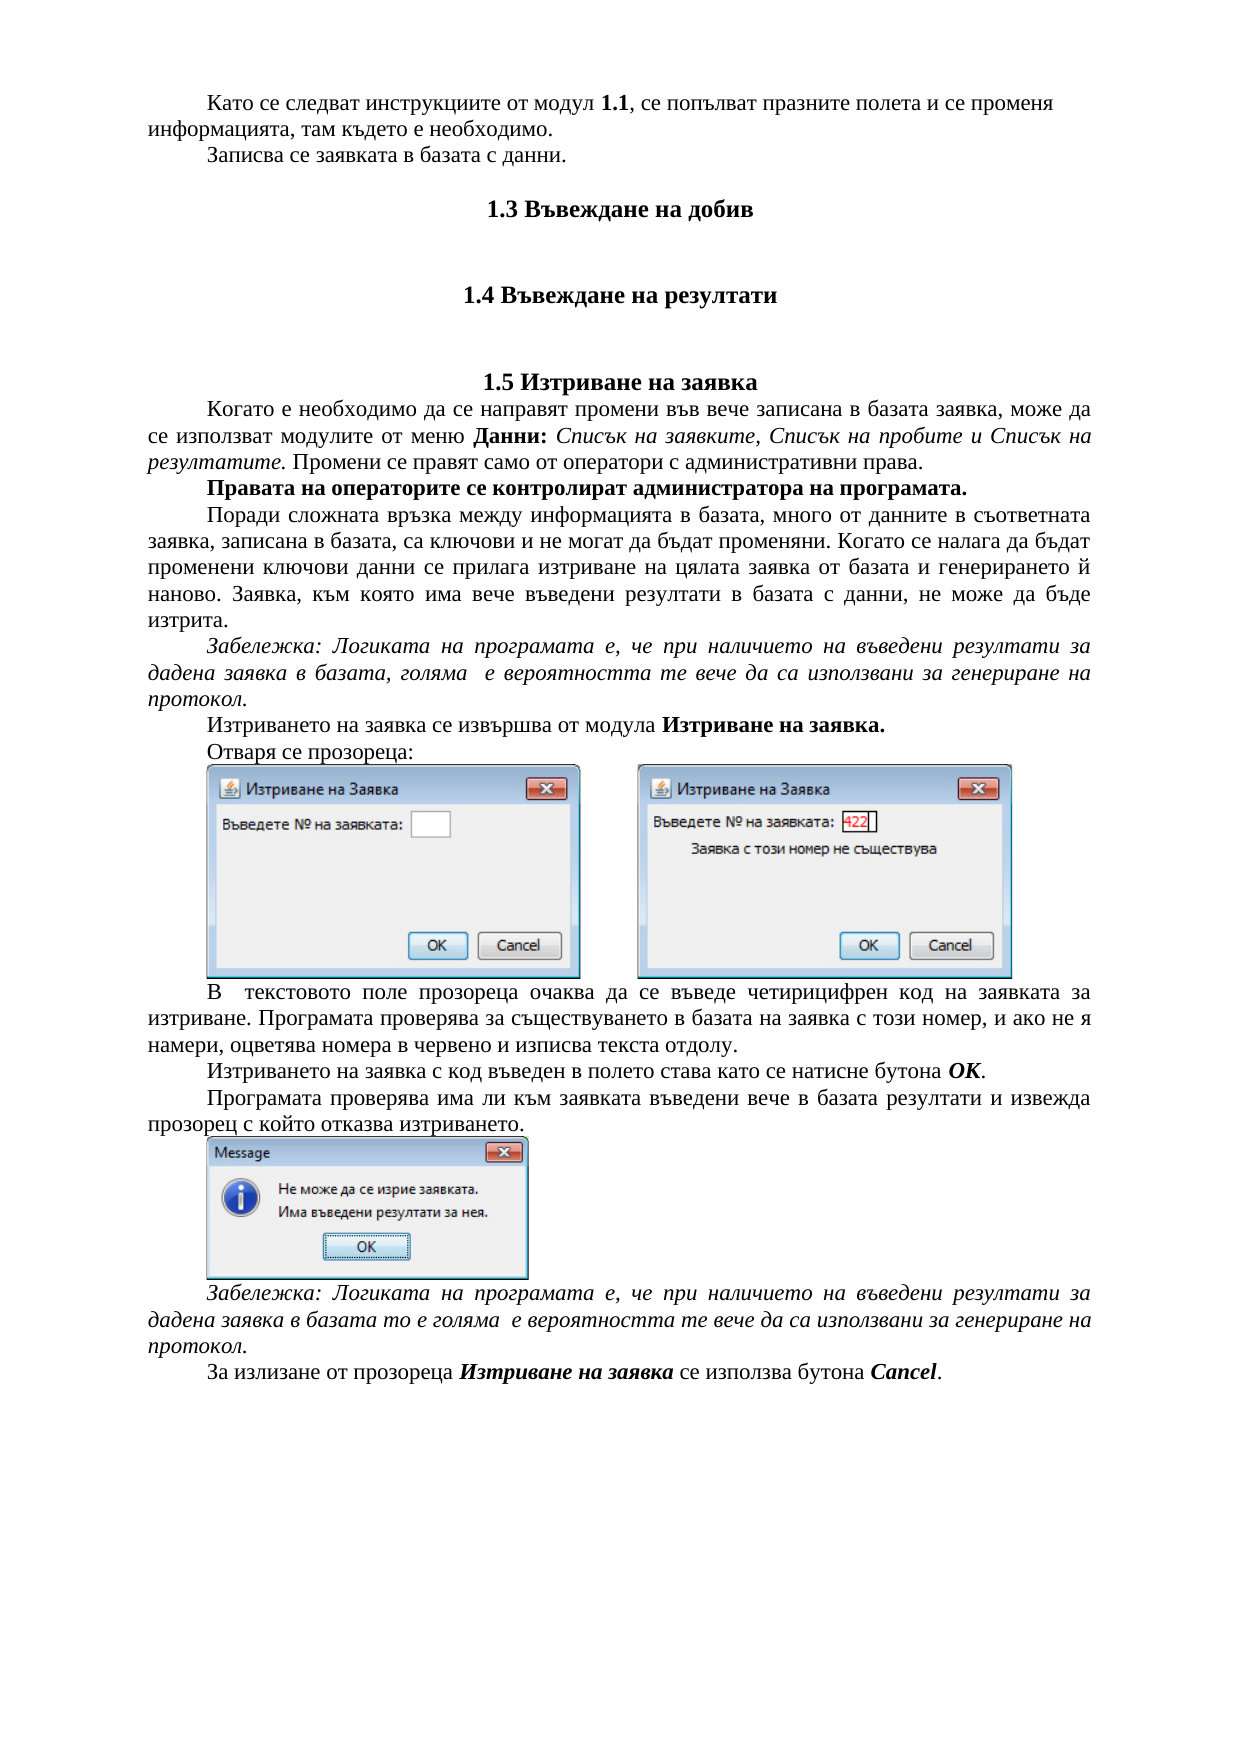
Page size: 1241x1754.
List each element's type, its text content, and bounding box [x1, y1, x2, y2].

list Изтриване на заявка [148, 367, 1093, 395]
text Когато е необходимо да се направят промени във вече записана в базата заявка, може да се използват модулите от меню Данни: Списък на заявките, Списък на пробите и Списък на резултатите. Промени се правят само от оператори с административни права. [148, 395, 1093, 474]
list Въвеждане на добив [148, 194, 1093, 223]
text Забележка: Логиката на програмата е, че при наличието на въведени резултати за дадена заявка в базата, голяма е вероятността те вече да са използвани за генериране на протокол. [148, 632, 1093, 712]
picture [206, 1136, 529, 1280]
text Правата на операторите се контролират администратора на програмата. [148, 474, 1093, 501]
text Програмата проверява има ли към заявката въведени вече в базата резултати и извежда прозорец с който отказва изтриването. [148, 1083, 1093, 1136]
text Записва се заявката в базата с данни. [148, 141, 1093, 168]
text Като се следват инструкциите от модул 1.1, се попълват празните полета и се променя информацията, там където е необходимо. [148, 89, 1093, 141]
picture [206, 764, 581, 979]
text Поради сложната връзка между информацията в базата, много от данните в съответната заявка, записана в базата, са ключови и не могат да бъдат променяни. Когато се налага да бъдат променени ключови данни се прилага изтриване на цялата заявка от базата и генерирането й наново. Заявка, към която има вече въведени резултати в базата с данни, не може да бъде изтрита. [148, 501, 1093, 632]
text Изтриването на заявка се извършва от модула Изтриване на заявка. [148, 712, 1093, 738]
text В текстовото поле прозореца очаква да се въведе четирицифрен код на заявката за изтриване. Програмата проверява за съществуването в базата на заявка с този номер, и ако не я намери, оцветява номера в червено и изписва текста отдолу. [148, 978, 1093, 1057]
text Отваря се прозореца: [148, 738, 1093, 764]
list Въвеждане на резултати [148, 280, 1093, 309]
text Изтриването на заявка с код въведен в полето става като се натисне бутона ОК. [148, 1057, 1093, 1083]
text Забележка: Логиката на програмата е, че при наличието на въведени резултати за дадена заявка в базата то е голяма е вероятността те вече да са използвани за генериране на протокол. [148, 1279, 1093, 1358]
picture [637, 764, 1013, 979]
text За излизане от прозореца Изтриване на заявка се използва бутона Cancel. [148, 1358, 1093, 1385]
